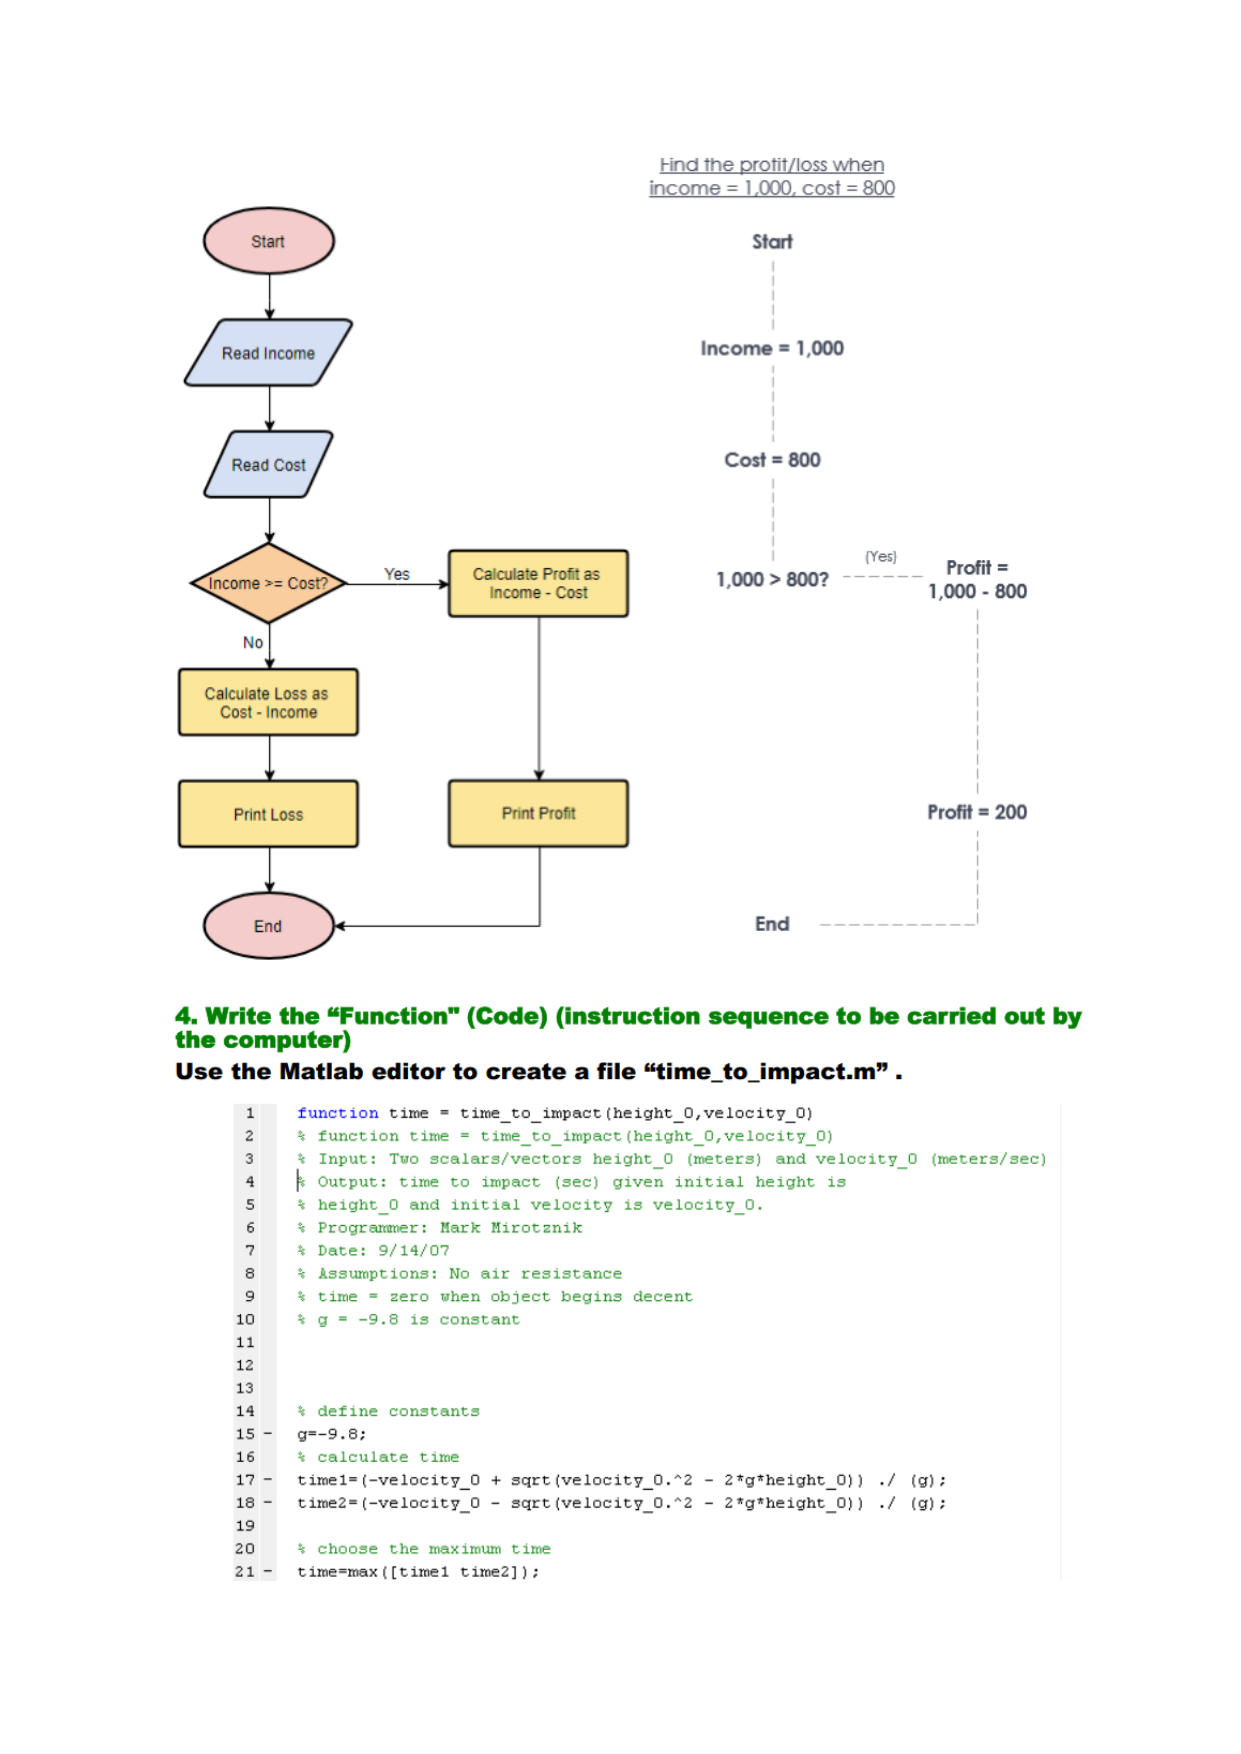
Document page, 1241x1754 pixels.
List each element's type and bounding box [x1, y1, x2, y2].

picture [150, 150, 1091, 969]
picture [150, 987, 1091, 1581]
